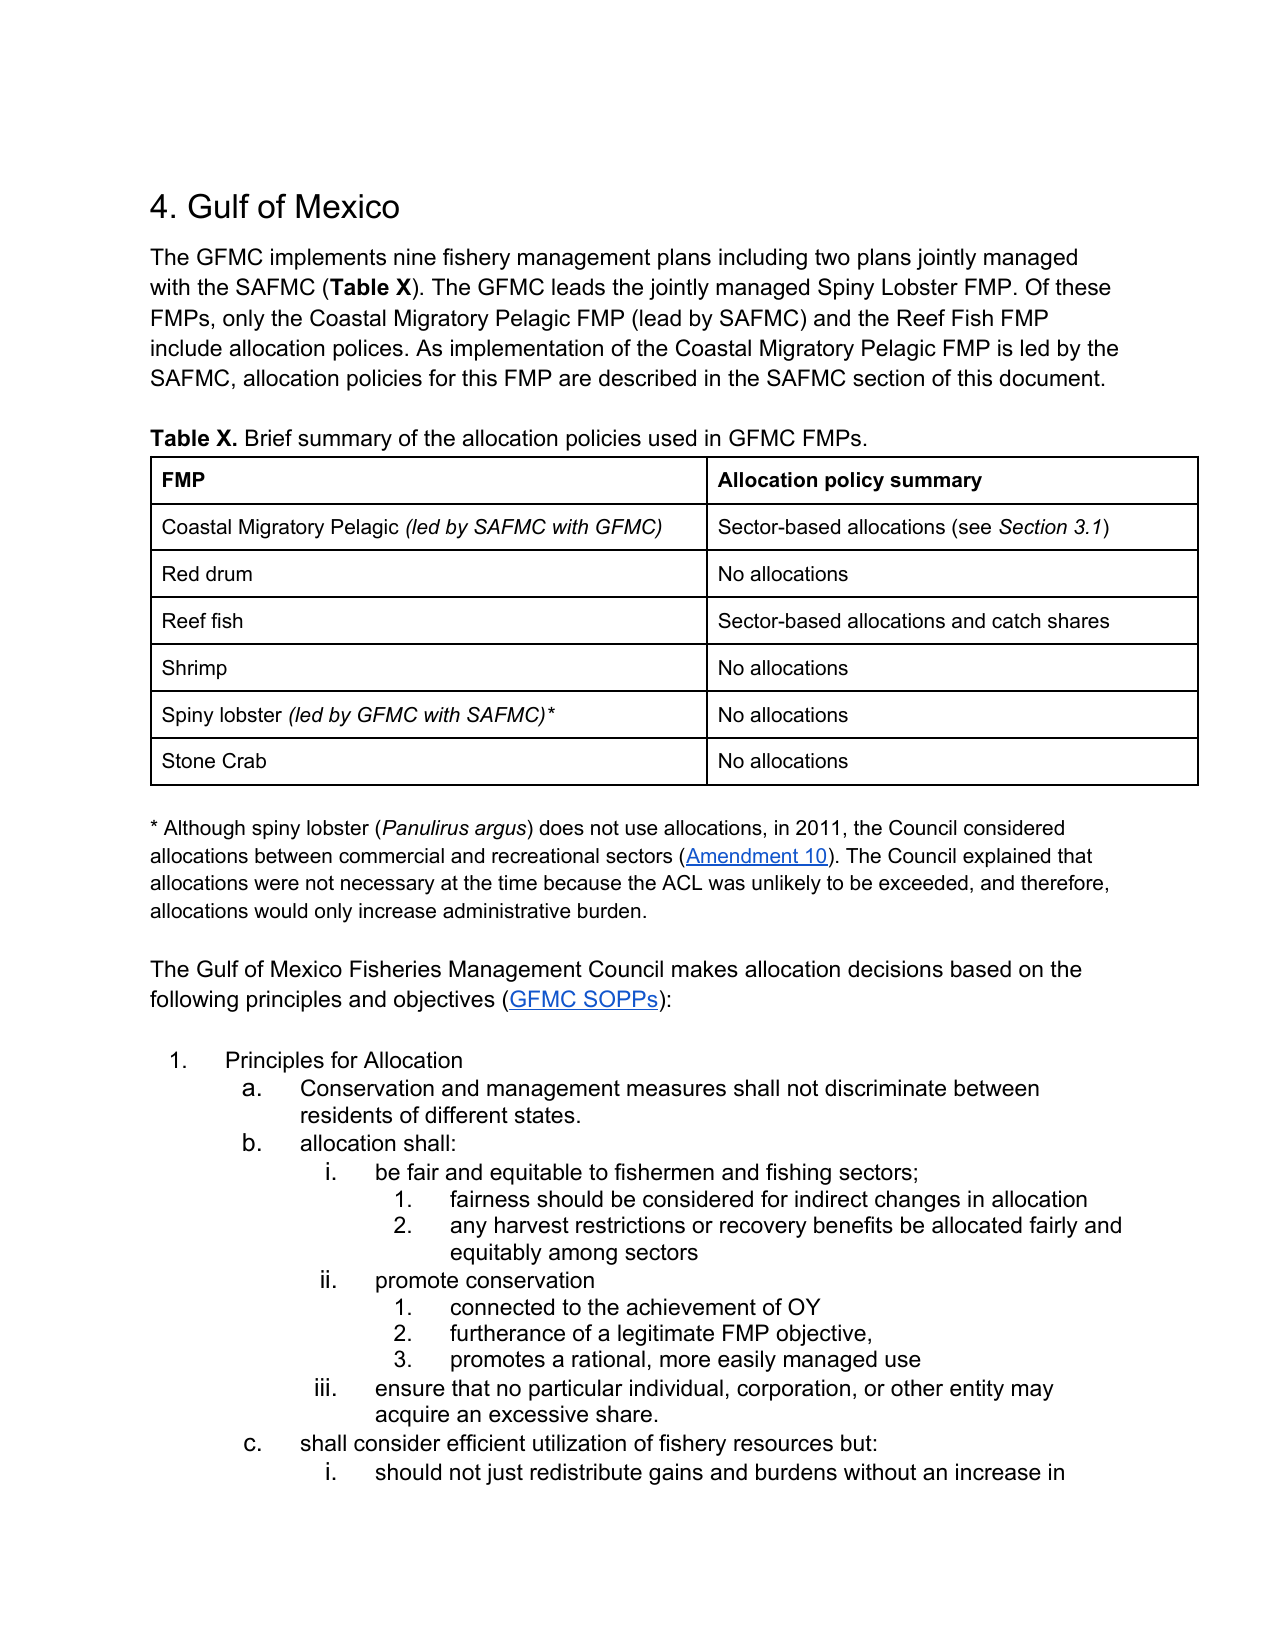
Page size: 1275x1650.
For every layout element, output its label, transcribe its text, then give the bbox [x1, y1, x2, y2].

table_cell Sector-based allocations (see Section 3.1) [708, 505, 1197, 549]
text * Although spiny lobster (Panulirus argus) does not use allocations, in 2011, the Council considered allocations between commercial and recreational sectors (Amendment 10). The Council explained that allocations were not necessary at the time because the ACL was unlikely to be exceeded, and therefore, allocations would only increase administrative burden. [150, 816, 1125, 922]
table_cell Coastal Migratory Pelagic (led by SAFMC with GFMC) [152, 505, 706, 549]
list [337, 1457, 1125, 1485]
table_cell Stone Crab [152, 739, 706, 784]
list ensure that no particular individual, corporation, or other entity may acquire an excessive share. [337, 1373, 1125, 1428]
list furtherance of a legitimate FMP objective, [412, 1320, 1125, 1346]
table_header FMP [152, 458, 706, 502]
table_cell No allocations [708, 645, 1197, 690]
table_cell Red drum [152, 551, 706, 596]
table_cell No allocations [708, 551, 1197, 596]
list promotes a rational, more easily managed use [412, 1346, 1125, 1373]
list shall consider efficient utilization of fishery resources but: [262, 1428, 1125, 1457]
table_cell No allocations [708, 692, 1197, 737]
table_cell Spiny lobster (led by GFMC with SAFMC)* [152, 692, 706, 737]
list be fair and equitable to fishermen and fishing sectors; [337, 1157, 1125, 1186]
table_cell No allocations [708, 739, 1197, 784]
text The Gulf of Mexico Fisheries Management Council makes allocation decisions based on the following principles and objectives (GFMC SOPPs): [150, 956, 1125, 1013]
list promote conservation [337, 1265, 1125, 1294]
list Principles for Allocation [187, 1047, 1125, 1073]
table_header Allocation policy summary [708, 458, 1197, 502]
list any harvest restrictions or recovery benefits be allocated fairly and equitably among sectors [412, 1212, 1125, 1265]
list connected to the achievement of OY [412, 1294, 1125, 1320]
subtitle 4. Gulf of Mexico [150, 187, 1125, 226]
list Conservation and management measures shall not discriminate between residents of different states. [262, 1073, 1125, 1128]
table_cell Shrimp [152, 645, 706, 690]
text The GFMC implements nine fishery management plans including two plans jointly managed with the SAFMC (Table X). The GFMC leads the jointly managed Spiny Lobster FMP. Of these FMPs, only the Coastal Migratory Pelagic FMP (lead by SAFMC) and the Reef Fish FMP include allocation polices. As implementation of the Coastal Migratory Pelagic FMP is led by the SAFMC, allocation policies for this FMP are described in the SAFMC section of this document. [150, 244, 1125, 391]
table_cell Reef fish [152, 598, 706, 643]
table_cell Sector-based allocations and catch shares [708, 598, 1197, 643]
list fairness should be considered for indirect changes in allocation [412, 1186, 1125, 1212]
list allocation shall: [262, 1128, 1125, 1157]
text Table X. Brief summary of the allocation policies used in GFMC FMPs. [150, 425, 1125, 452]
